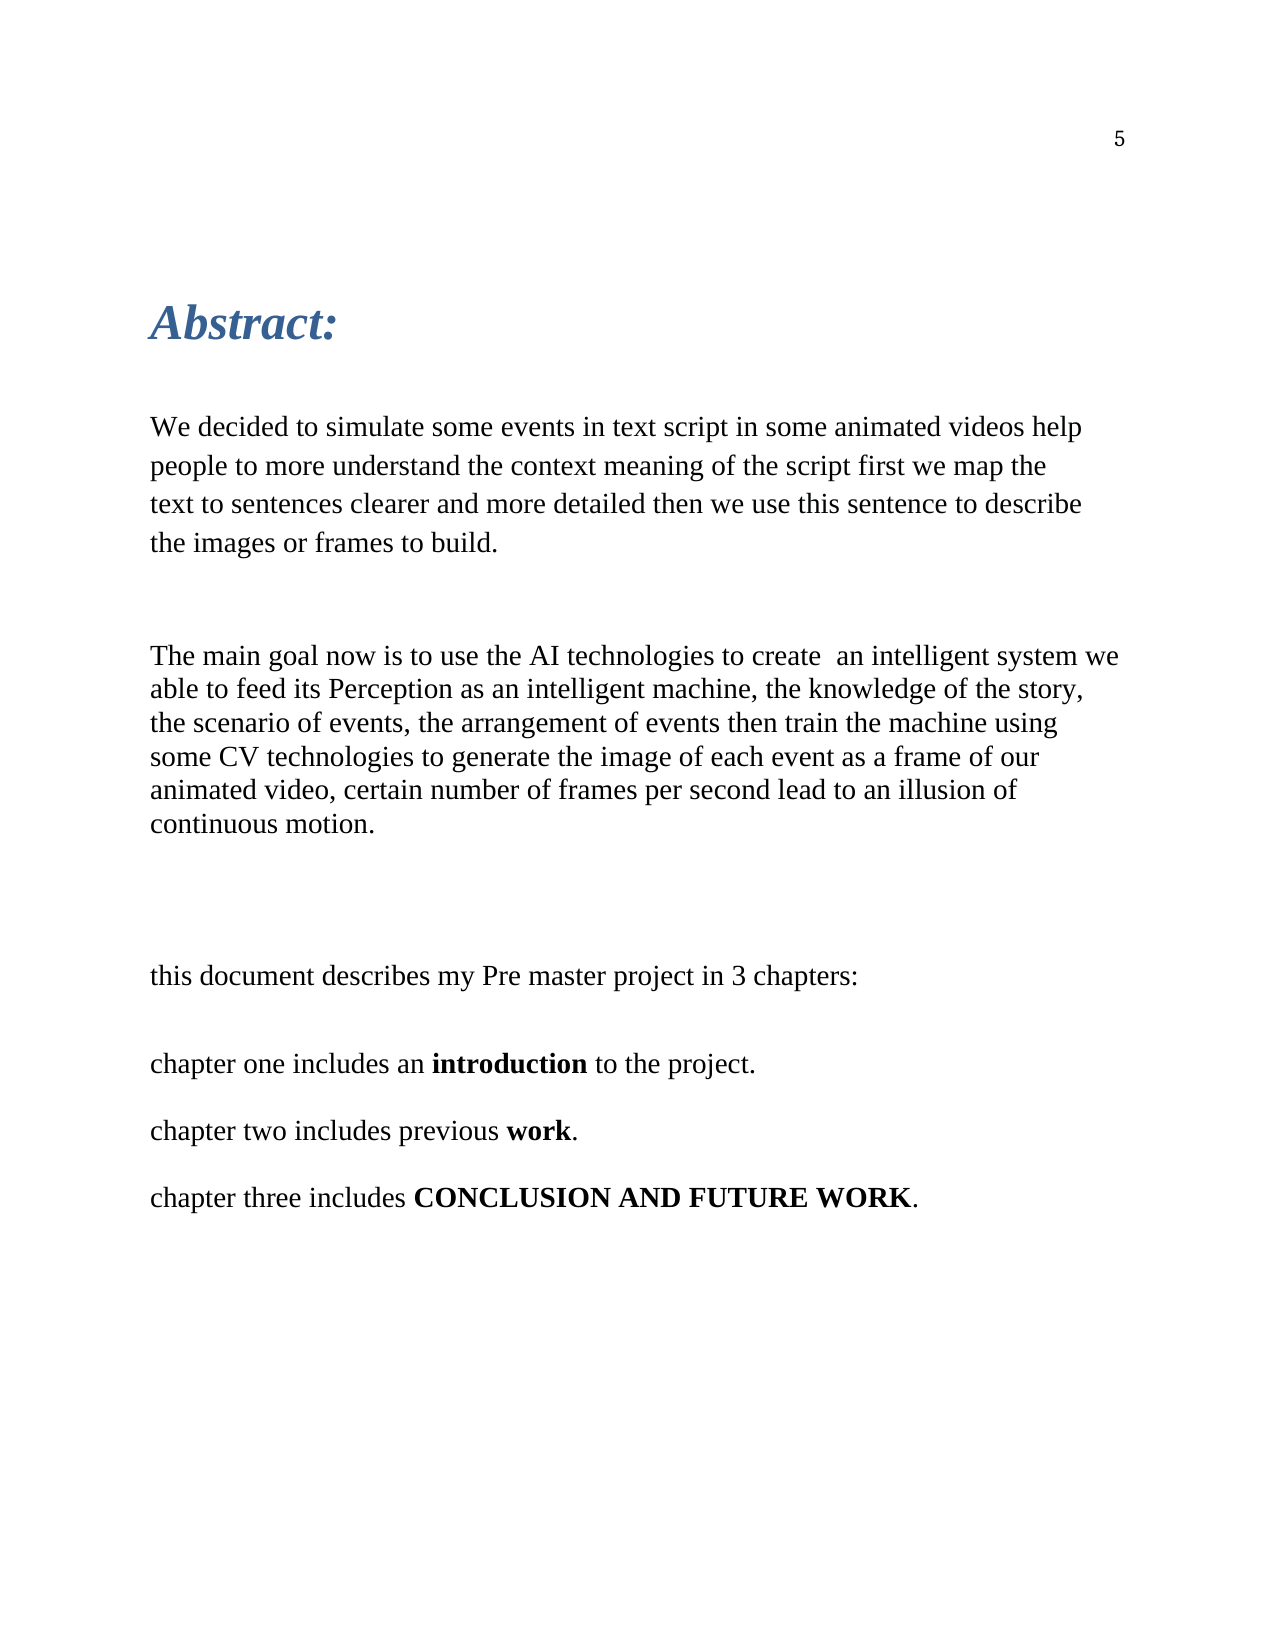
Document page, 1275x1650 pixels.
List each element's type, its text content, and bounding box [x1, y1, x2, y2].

text The main goal now is to use the AI technologies to create an intelligent system we able to feed its Perception as an intelligent machine, the knowledge of the story, the scenario of events, the arrangement of events then train the machine using some CV technologies to generate the image of each event as a frame of our animated video, certain number of frames per second lead to an illusion of continuous motion. [150, 604, 1125, 839]
subtitle Abstract: [150, 293, 1125, 351]
text this document describes my Pre master project in 3 chapters: [150, 958, 1125, 992]
text chapter one includes an introduction to the project. chapter two includes previous work. chapter three includes CONCLUSION AND FUTURE WORK. [150, 1046, 1125, 1266]
subtitle We decided to simulate some events in text script in some animated videos help people to more understand the context meaning of the script first we map the text to sentences clearer and more detailed then we use this sentence to describe the images or frames to build. [150, 409, 1125, 599]
